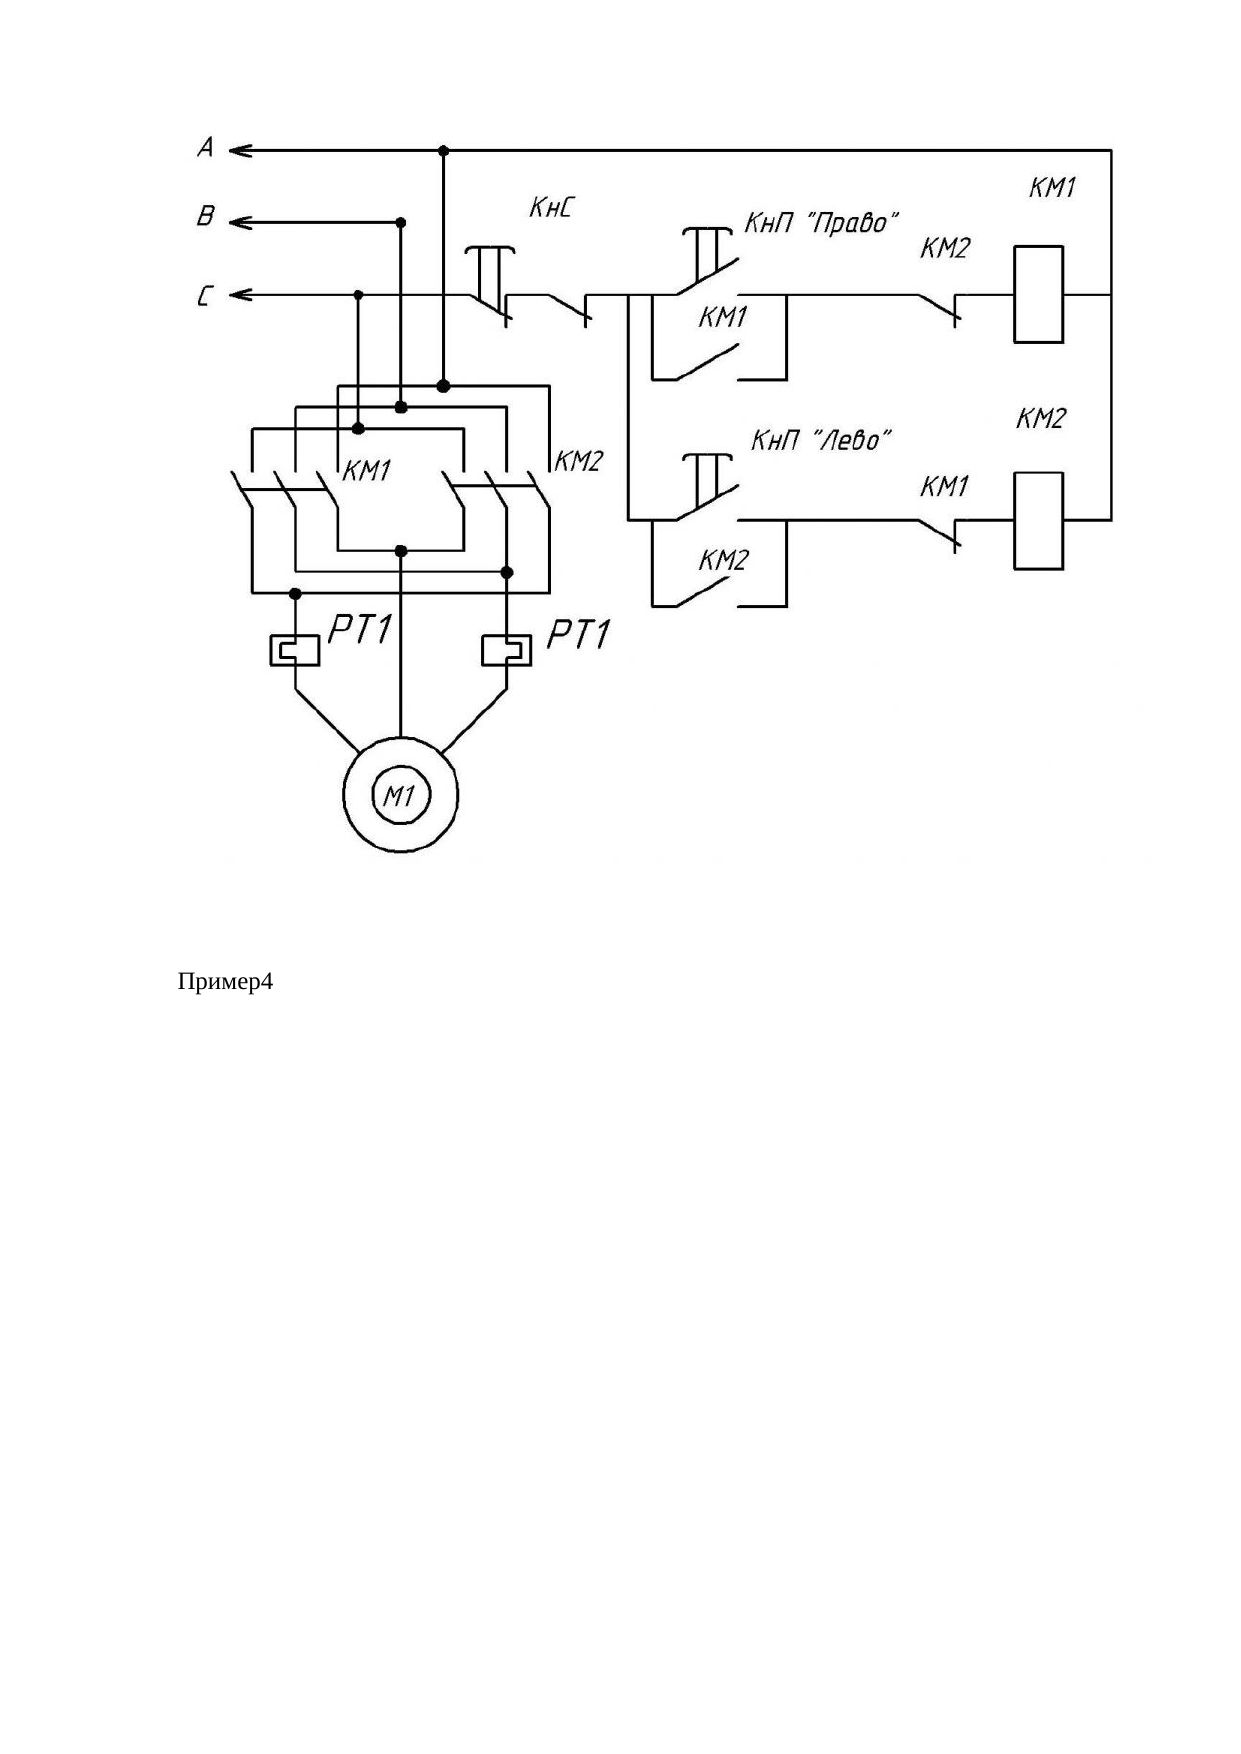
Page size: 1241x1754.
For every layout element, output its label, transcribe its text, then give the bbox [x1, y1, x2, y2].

text Пример4 [177, 966, 1152, 994]
picture [177, 118, 1152, 887]
